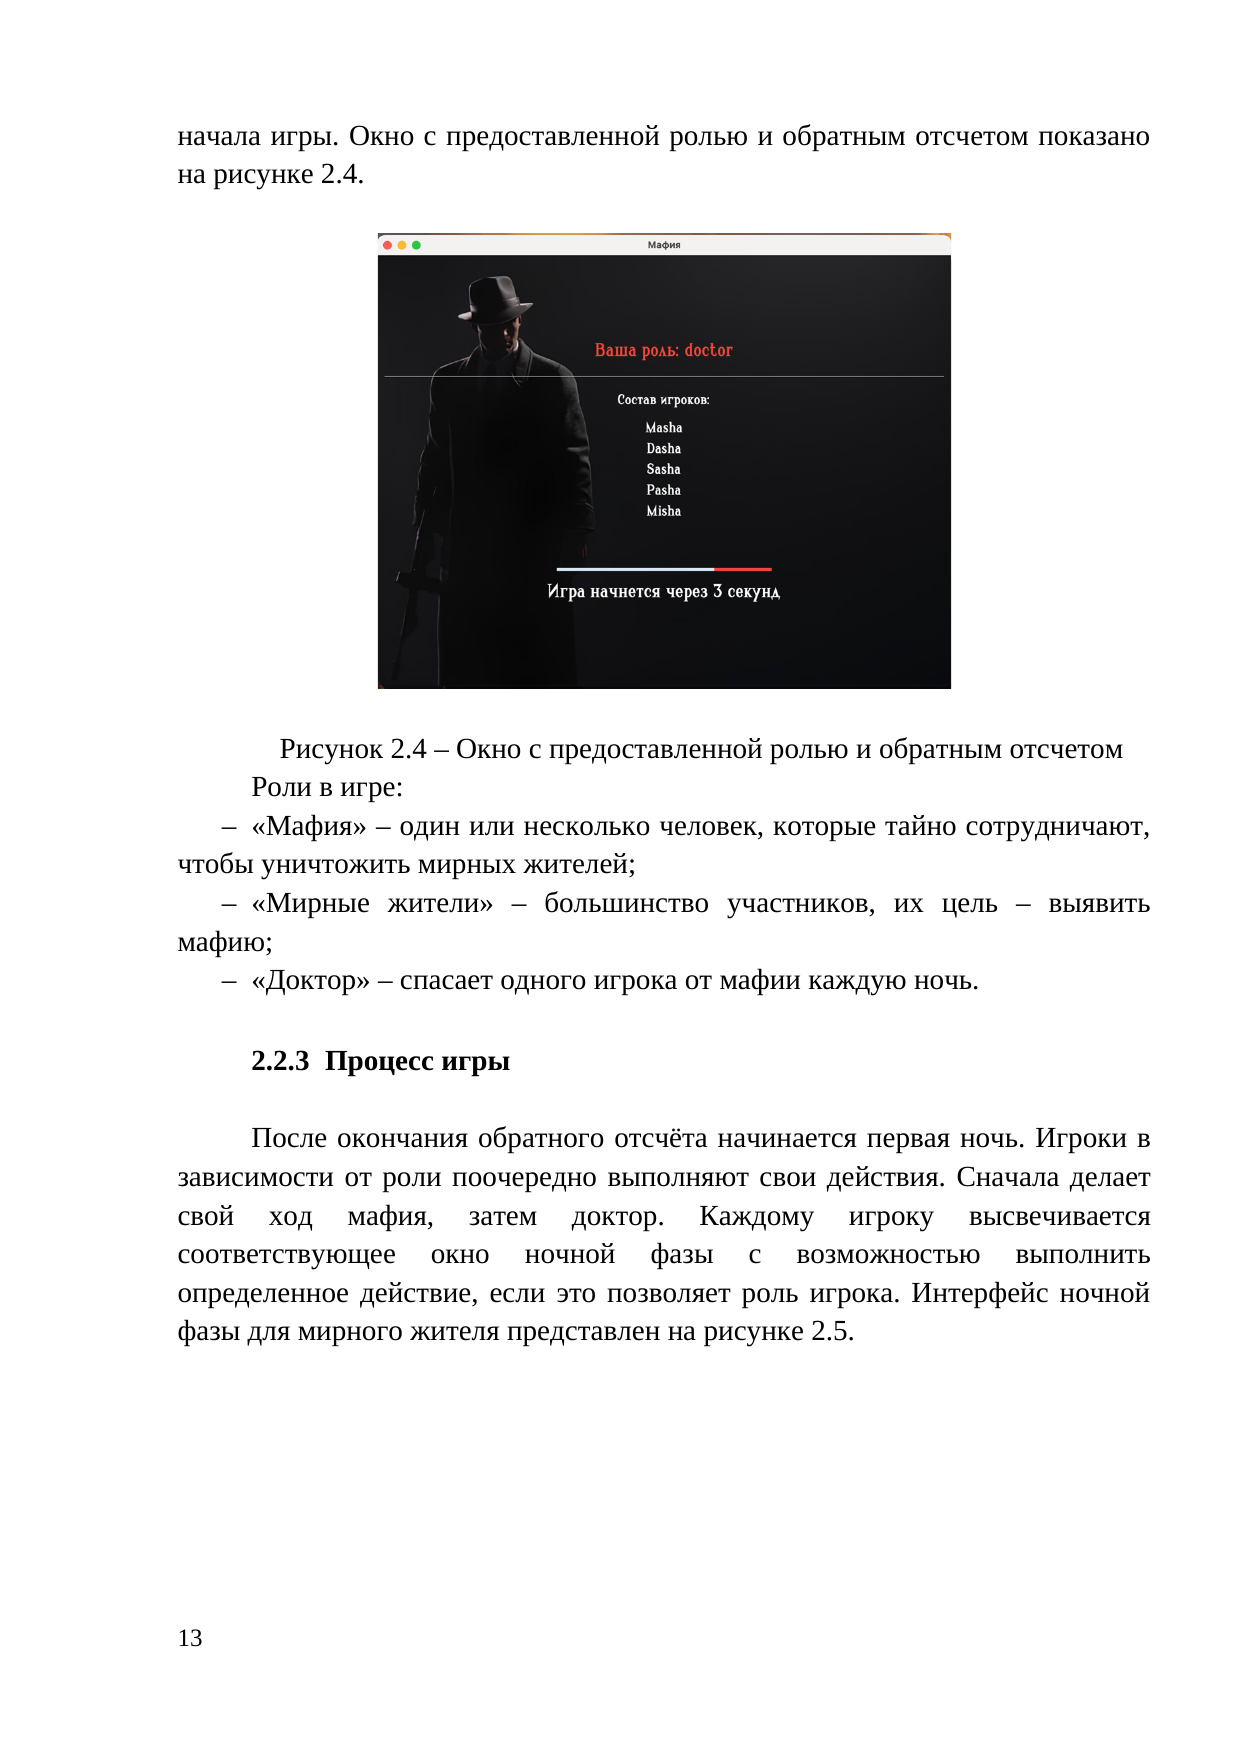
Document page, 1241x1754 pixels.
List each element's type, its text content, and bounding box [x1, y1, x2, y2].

text Роли в игре: [177, 769, 1152, 803]
list После окончания обратного отсчёта начинается первая ночь. Игроки в зависимости от роли поочередно выполняют свои действия. Сначала делает свой ход мафия, затем доктор. Каждому игроку высвечивается соответствующее окно ночной фазы с возможностью выполнить определенное действие, если это позволяет роль игрока. Интерфейс ночной фазы для мирного жителя представлен на рисунке 2.5. [177, 1121, 1152, 1347]
subtitle Процесс игры [177, 1043, 1152, 1077]
list «Мирные жители» – большинство участников, их цель – выявить мафию; [177, 885, 1152, 957]
list «Мафия» – один или несколько человек, которые тайно сотрудничают, чтобы уничтожить мирных жителей; [177, 808, 1152, 880]
list «Доктор» – спасает одного игрока от мафии каждую ночь. [177, 962, 1152, 996]
text Рисунок 2.4 – Окно с предоставленной ролью и обратным отсчетом [177, 731, 1152, 764]
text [177, 118, 1152, 190]
picture [377, 233, 952, 689]
